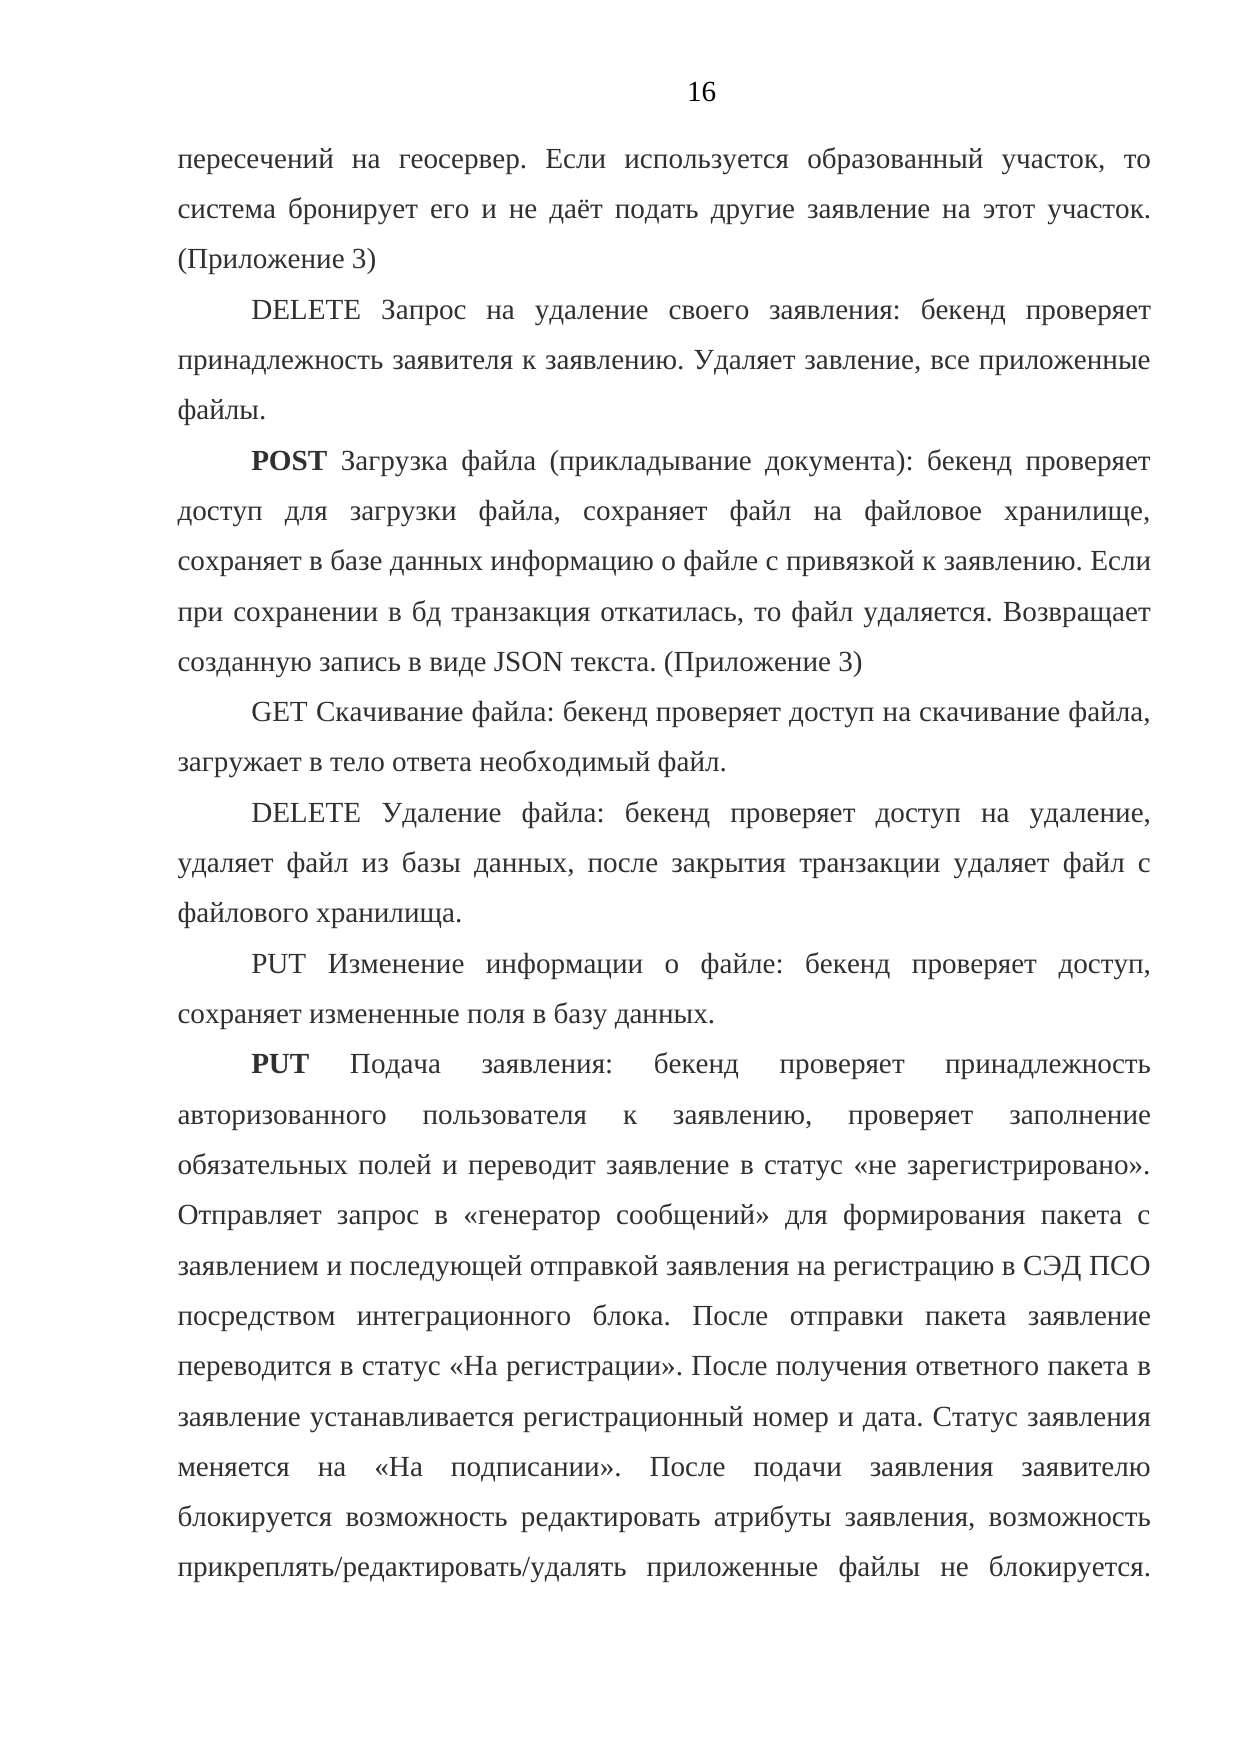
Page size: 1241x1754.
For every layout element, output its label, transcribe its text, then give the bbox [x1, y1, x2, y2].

text GET Скачивание файла: бекенд проверяет доступ на скачивание файла, загружает в тело ответа необходимый файл. [177, 694, 1152, 778]
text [177, 1046, 1152, 1583]
text PUT Изменение информации о файле: бекенд проверяет доступ, сохраняет измененные поля в базу данных. [177, 946, 1152, 1030]
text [177, 141, 1152, 275]
text DELETE Удаление файла: бекенд проверяет доступ на удаление, удаляет файл из базы данных, после закрытия транзакции удаляет файл с файлового хранилища. [177, 795, 1152, 929]
text POST Загрузка файла (прикладывание документа): бекенд проверяет доступ для загрузки файла, сохраняет файл на файловое хранилище, сохраняет в базе данных информацию о файле с привязкой к заявлению. Если при сохранении в бд транзакция откатилась, то файл удаляется. Возвращает созданную запись в виде JSON текста. (Приложение 3) [177, 443, 1152, 677]
text DELETE Запрос на удаление своего заявления: бекенд проверяет принадлежность заявителя к заявлению. Удаляет завление, все приложенные файлы. [177, 292, 1152, 426]
